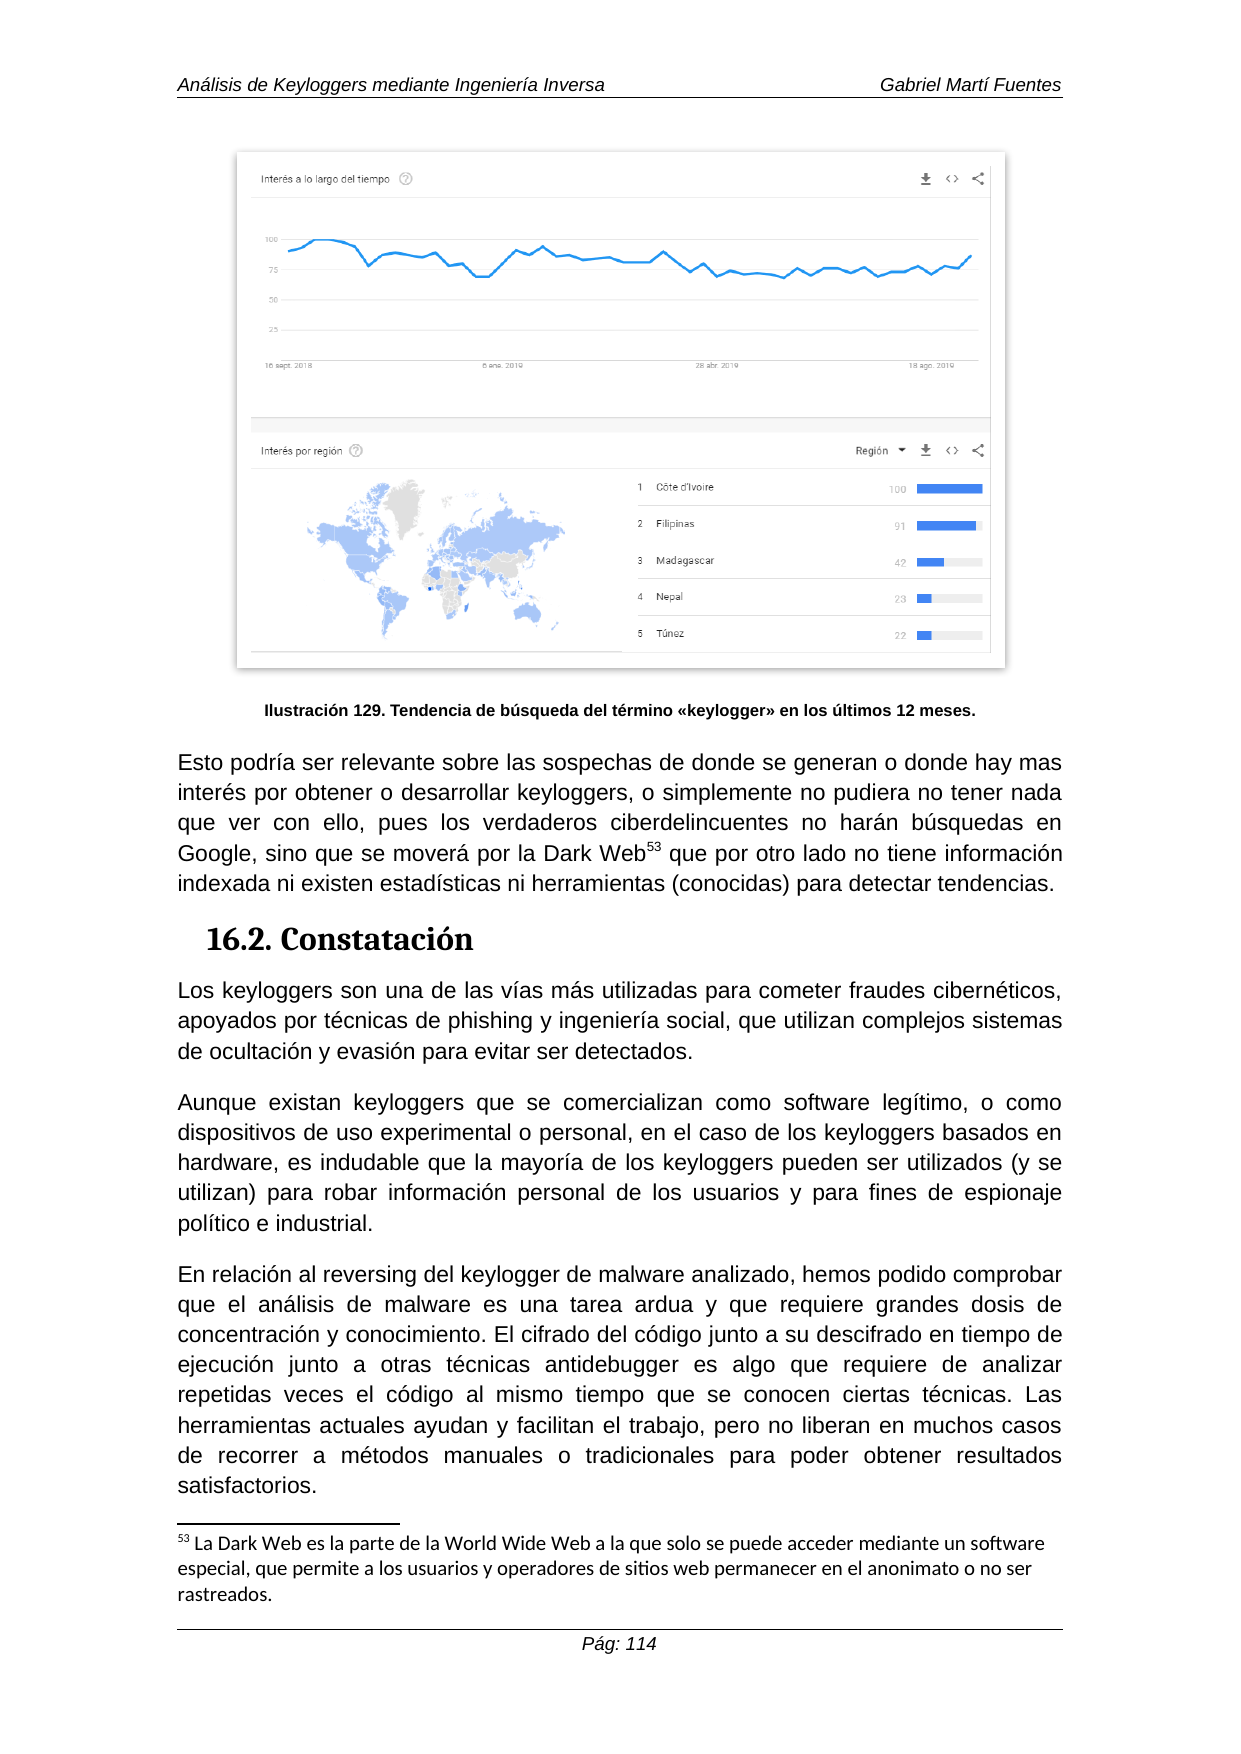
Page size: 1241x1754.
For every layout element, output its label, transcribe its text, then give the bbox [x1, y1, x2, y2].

text Ilustración 129. Tendencia de búsqueda del término «keylogger» en los últimos 12 meses. [177, 701, 1063, 720]
text Los keyloggers son una de las vías más utilizadas para cometer fraudes cibernéticos, apoyados por técnicas de phishing y ingeniería social, que utilizan complejos sistemas de ocultación y evasión para evitar ser detectados. [177, 977, 1063, 1064]
text Esto podría ser relevante sobre las sospechas de donde se generan o donde hay mas interés por obtener o desarrollar keyloggers, o simplemente no pudiera no tener nada que ver con ello, pues los verdaderos ciberdelincuentes no harán búsquedas en Google, sino que se moverá por la Dark Web que por otro lado no tiene información indexada ni existen estadísticas ni herramientas (conocidas) para detectar tendencias. [177, 749, 1063, 896]
picture [251, 166, 991, 653]
text Aunque existan keyloggers que se comercializan como software legítimo, o como dispositivos de uso experimental o personal, en el caso de los keyloggers basados en hardware, es indudable que la mayoría de los keyloggers pueden ser utilizados (y se utilizan) para robar información personal de los usuarios y para fines de espionaje político e industrial. [177, 1089, 1063, 1236]
text En relación al reversing del keylogger de malware analizado, hemos podido comprobar que el análisis de malware es una tarea ardua y que requiere grandes dosis de concentración y conocimiento. El cifrado del código junto a su descifrado en tiempo de ejecución junto a otras técnicas antidebugger es algo que requiere de analizar repetidas veces el código al mismo tiempo que se conocen ciertas técnicas. Las herramientas actuales ayudan y facilitan el trabajo, pero no liberan en muchos casos de recorrer a métodos manuales o tradicionales para poder obtener resultados satisfactorios. [177, 1261, 1063, 1498]
subtitle Constatación [207, 921, 1063, 959]
